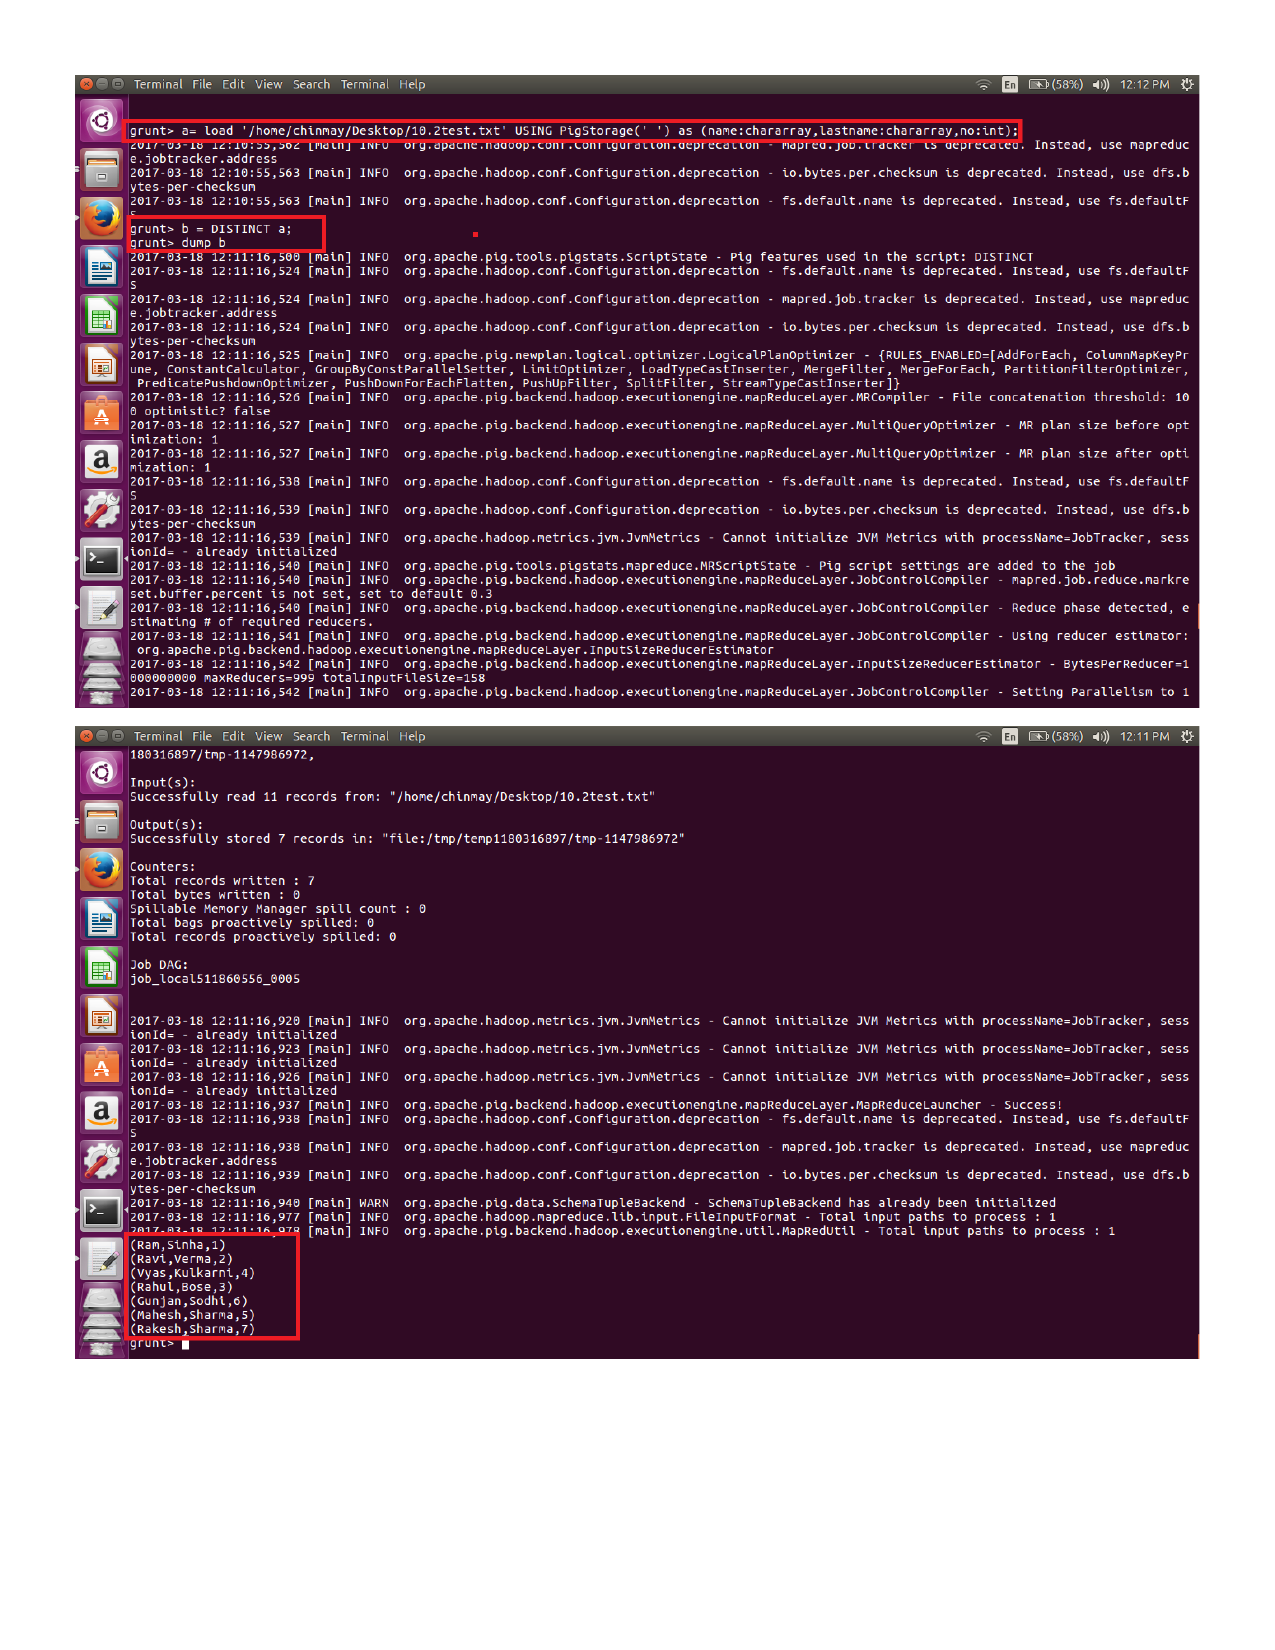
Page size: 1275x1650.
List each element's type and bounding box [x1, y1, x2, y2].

picture [75, 75, 1200, 708]
picture [75, 726, 1200, 1359]
